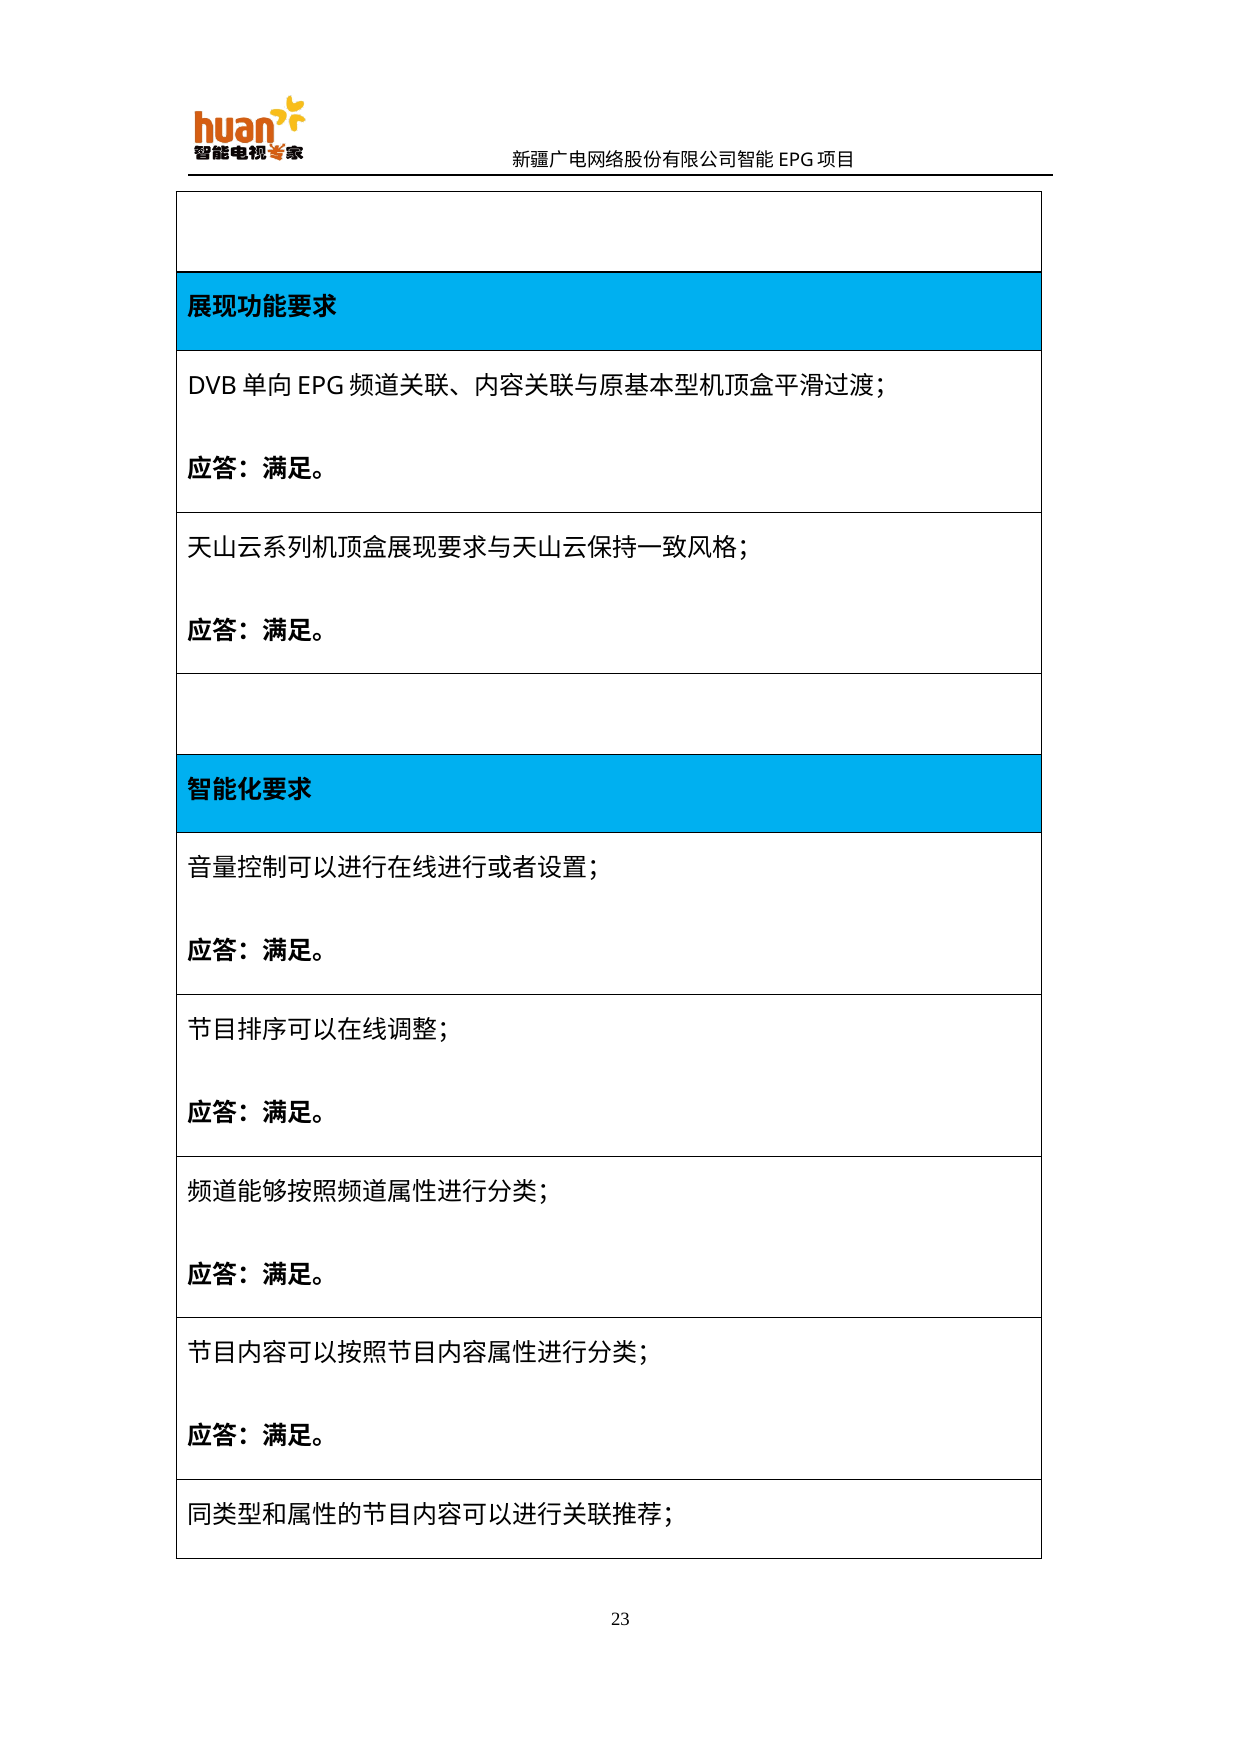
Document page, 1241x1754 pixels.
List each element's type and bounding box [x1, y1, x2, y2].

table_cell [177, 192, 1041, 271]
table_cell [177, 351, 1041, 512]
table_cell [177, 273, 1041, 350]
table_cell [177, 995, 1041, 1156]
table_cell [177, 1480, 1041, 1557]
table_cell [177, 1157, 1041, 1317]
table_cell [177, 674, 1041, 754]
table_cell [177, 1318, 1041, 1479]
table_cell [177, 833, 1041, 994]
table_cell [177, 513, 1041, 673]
picture [187, 88, 313, 167]
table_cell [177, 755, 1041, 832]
